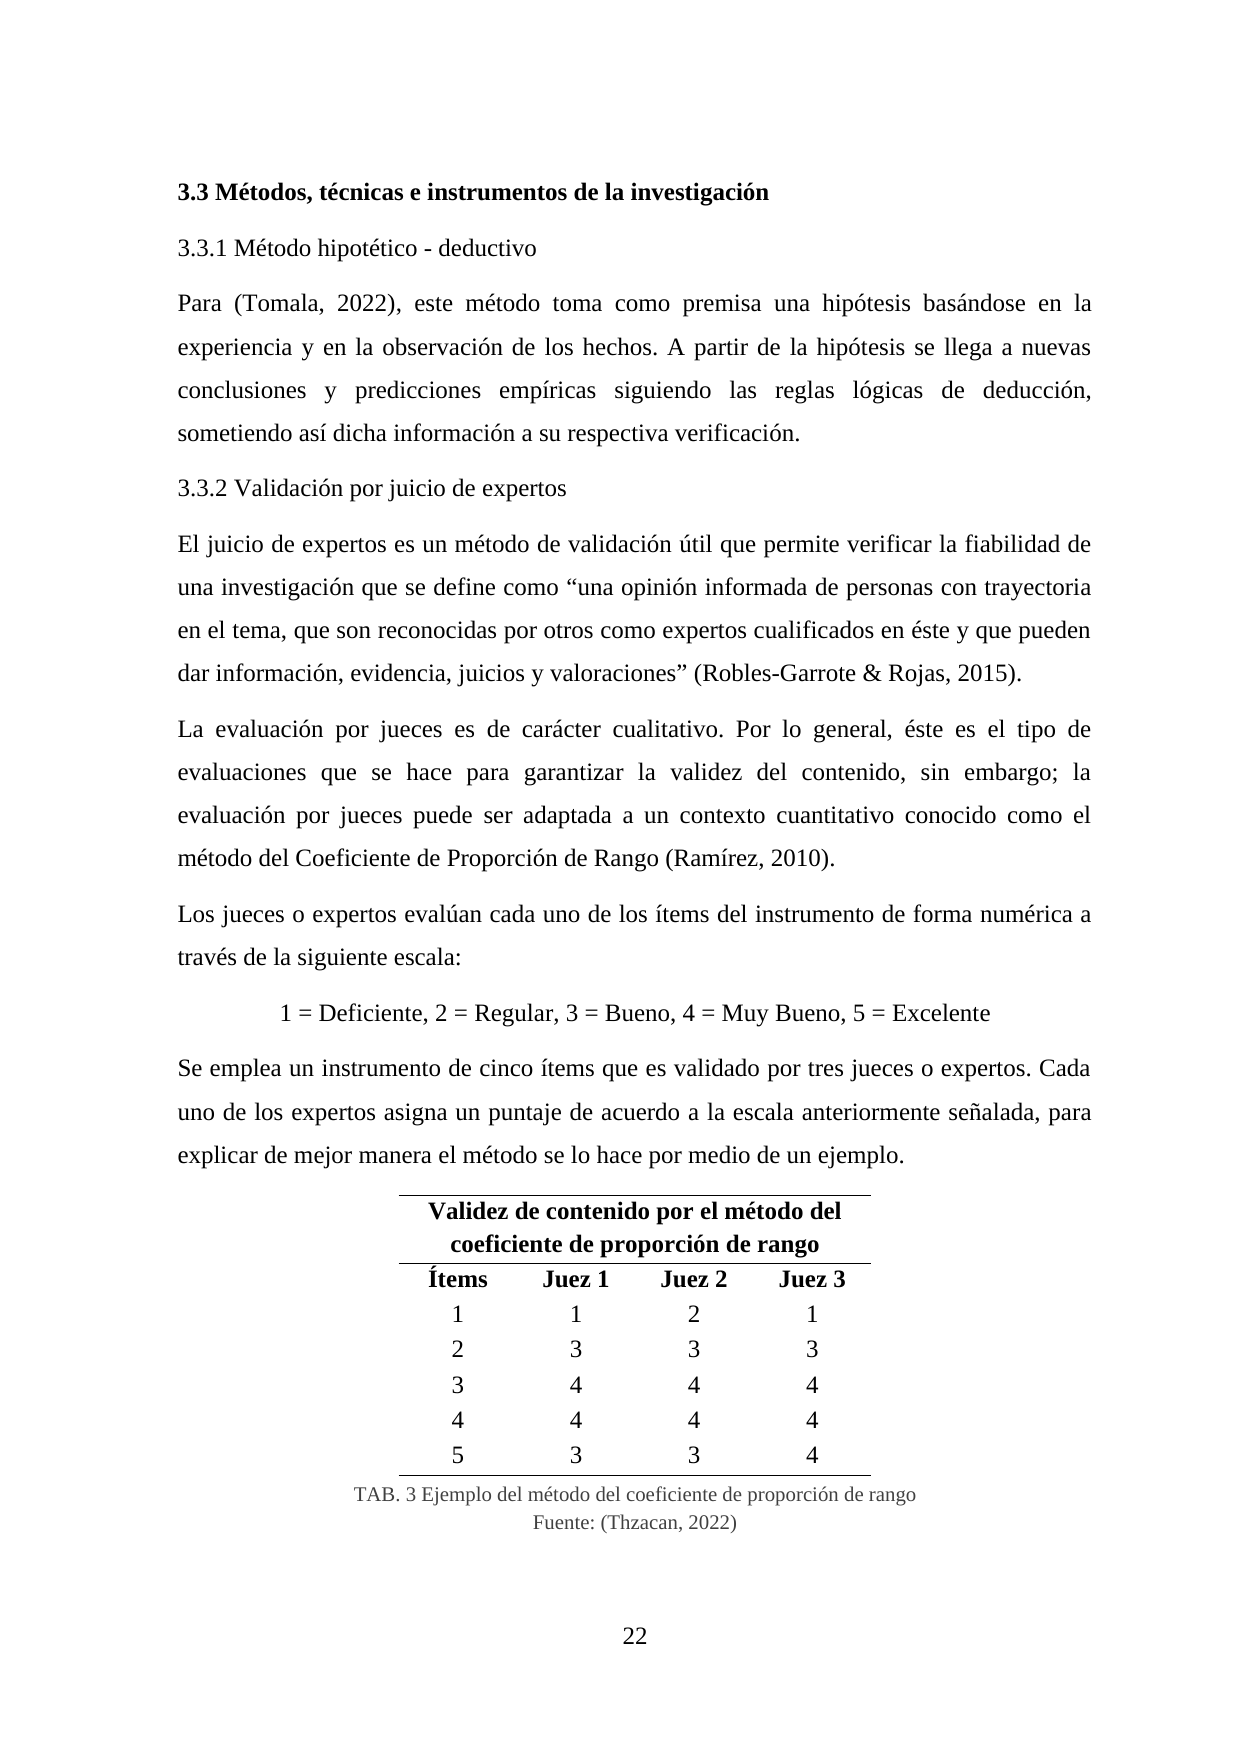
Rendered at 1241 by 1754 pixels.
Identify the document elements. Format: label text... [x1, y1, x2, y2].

table_cell 4 [635, 1369, 753, 1404]
table_cell 4 [517, 1404, 635, 1439]
text La evaluación por jueces es de carácter cualitativo. Por lo general, éste es el tipo de evaluaciones que se hace para garantizar la validez del contenido, sin embargo; la evaluación por jueces puede ser adaptada a un contexto cuantitativo conocido como el método del Coeficiente de Proporción de Rango (Ramírez, 2010). [177, 714, 1092, 872]
table_cell 3 [399, 1369, 517, 1404]
table_cell Ítems [399, 1264, 517, 1298]
subtitle 3.3.1 Método hipotético - deductivo [177, 233, 1092, 262]
table_cell 3 [753, 1333, 871, 1369]
table_cell 3 [635, 1440, 753, 1475]
table_cell 1 [753, 1298, 871, 1333]
table_cell 4 [753, 1369, 871, 1404]
text 1 = Deficiente, 2 = Regular, 3 = Bueno, 4 = Muy Bueno, 5 = Excelente [177, 998, 1092, 1027]
table_cell 4 [753, 1404, 871, 1439]
text Para (Tomala, 2022), este método toma como premisa una hipótesis basándose en la experiencia y en la observación de los hechos. A partir de la hipótesis se llega a nuevas conclusiones y predicciones empíricas siguiendo las reglas lógicas de deducción, sometiendo así dicha información a su respectiva verificación. [177, 288, 1092, 447]
table_cell 5 [399, 1440, 517, 1475]
table_cell Juez 1 [517, 1264, 635, 1298]
text Los jueces o expertos evalúan cada uno de los ítems del instrumento de forma numérica a través de la siguiente escala: [177, 899, 1092, 971]
table_cell 1 [517, 1298, 635, 1333]
subtitle 3.3.2 Validación por juicio de expertos [177, 473, 1092, 502]
table_cell 1 [399, 1298, 517, 1333]
subtitle 3.3 Métodos, técnicas e instrumentos de la investigación [177, 177, 1092, 206]
text El juicio de expertos es un método de validación útil que permite verificar la fiabilidad de una investigación que se define como “una opinión informada de personas con trayectoria en el tema, que son reconocidas por otros como expertos cualificados en éste y que pueden dar información, evidencia, juicios y valoraciones” (Robles-Garrote & Rojas, 2015). [177, 529, 1092, 687]
table_cell Juez 2 [635, 1264, 753, 1298]
table_header Validez de contenido por el método del coeficiente de proporción de rango [399, 1196, 871, 1262]
text Se emplea un instrumento de cinco ítems que es validado por tres jueces o expertos. Cada uno de los expertos asigna un puntaje de acuerdo a la escala anteriormente señalada, para explicar de mejor manera el método se lo hace por medio de un ejemplo. [177, 1053, 1092, 1168]
table_cell 3 [635, 1333, 753, 1369]
table_cell 4 [753, 1440, 871, 1475]
table_cell 4 [399, 1404, 517, 1439]
table_cell 3 [517, 1440, 635, 1475]
table_cell Juez 3 [753, 1264, 871, 1298]
text TAB. 3 Ejemplo del método del coeficiente de proporción de rango [267, 1482, 1003, 1506]
table_cell 4 [517, 1369, 635, 1404]
text Fuente: (Thzacan, 2022) [267, 1510, 1002, 1534]
table_cell 2 [635, 1298, 753, 1333]
table_cell 2 [399, 1333, 517, 1369]
table_cell 3 [517, 1333, 635, 1369]
table_cell 4 [635, 1404, 753, 1439]
